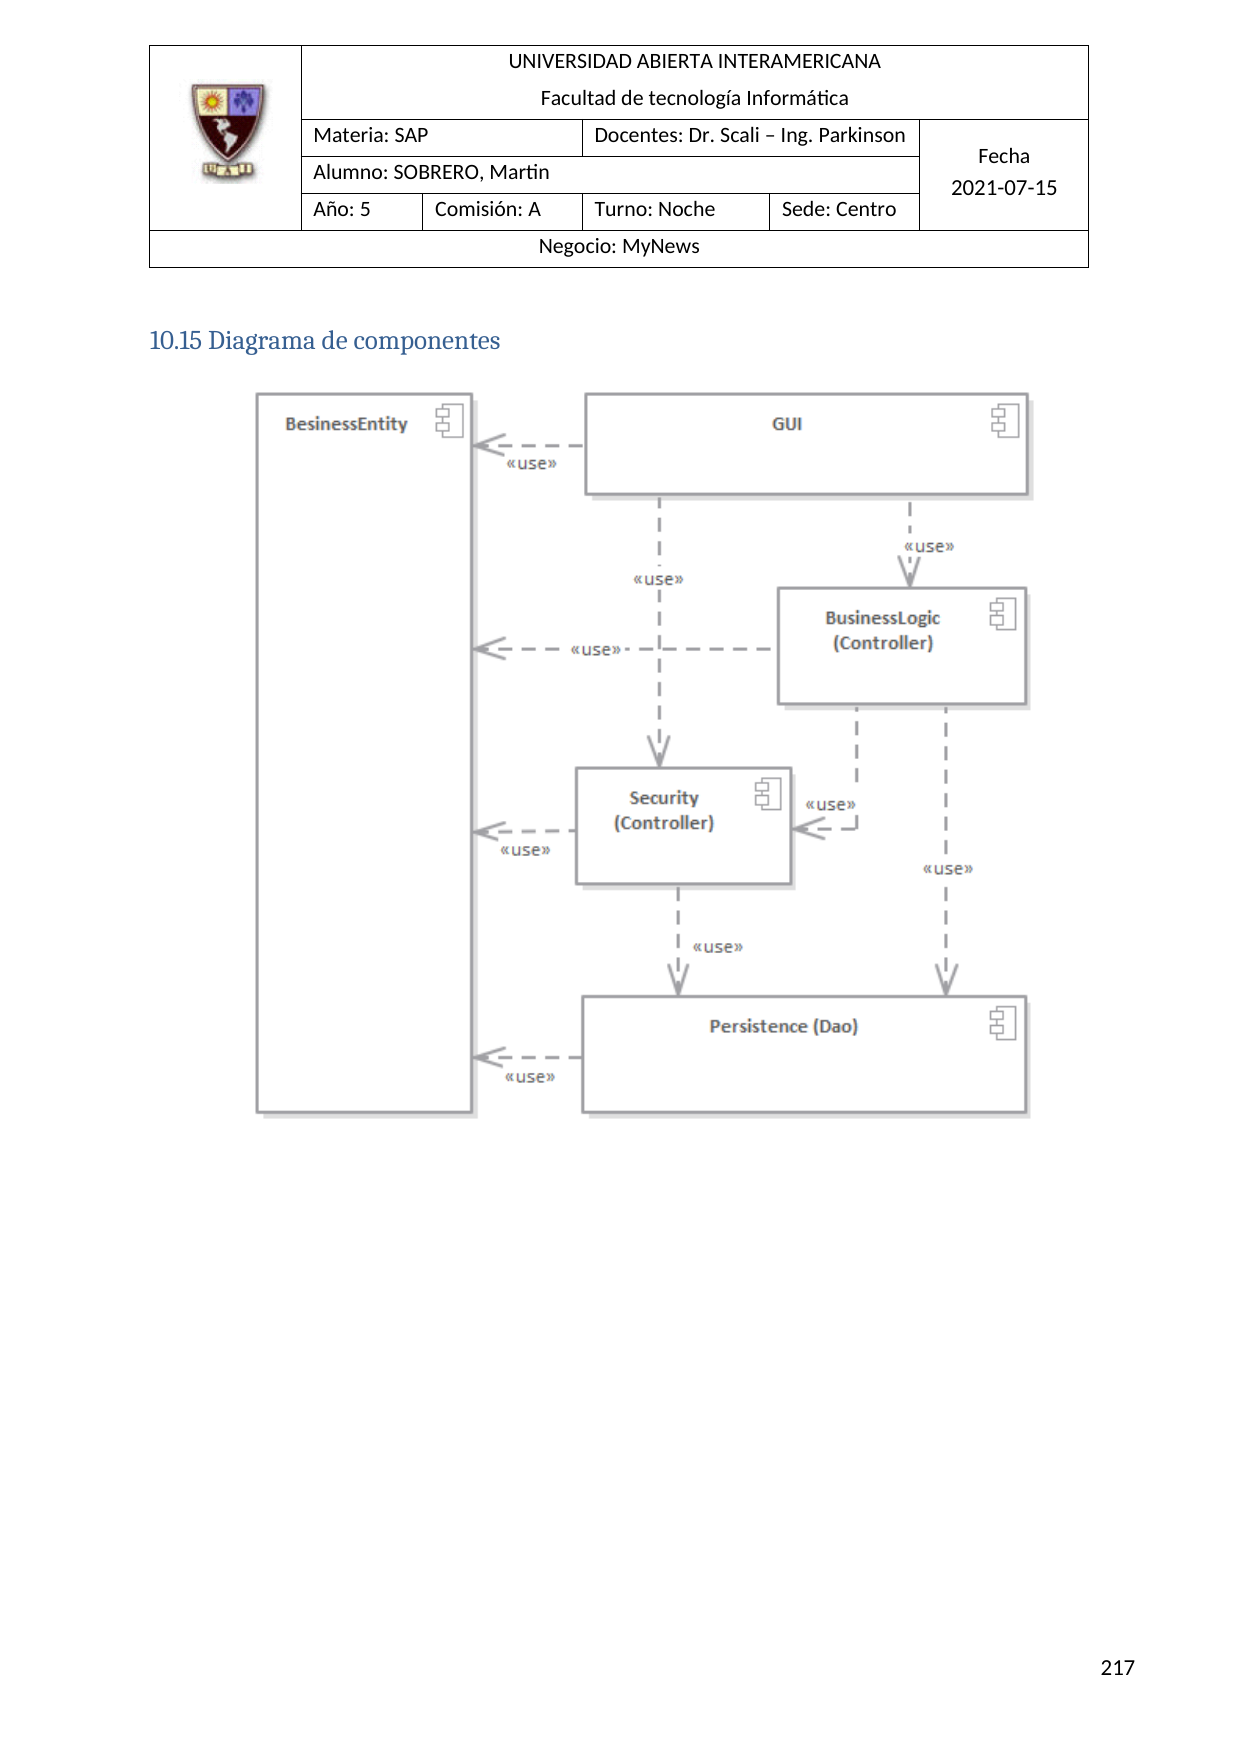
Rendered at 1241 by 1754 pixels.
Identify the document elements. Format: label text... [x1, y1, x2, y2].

picture [248, 385, 1037, 1122]
picture [177, 75, 278, 189]
subtitle 10.15 Diagrama de componentes [150, 325, 1135, 356]
